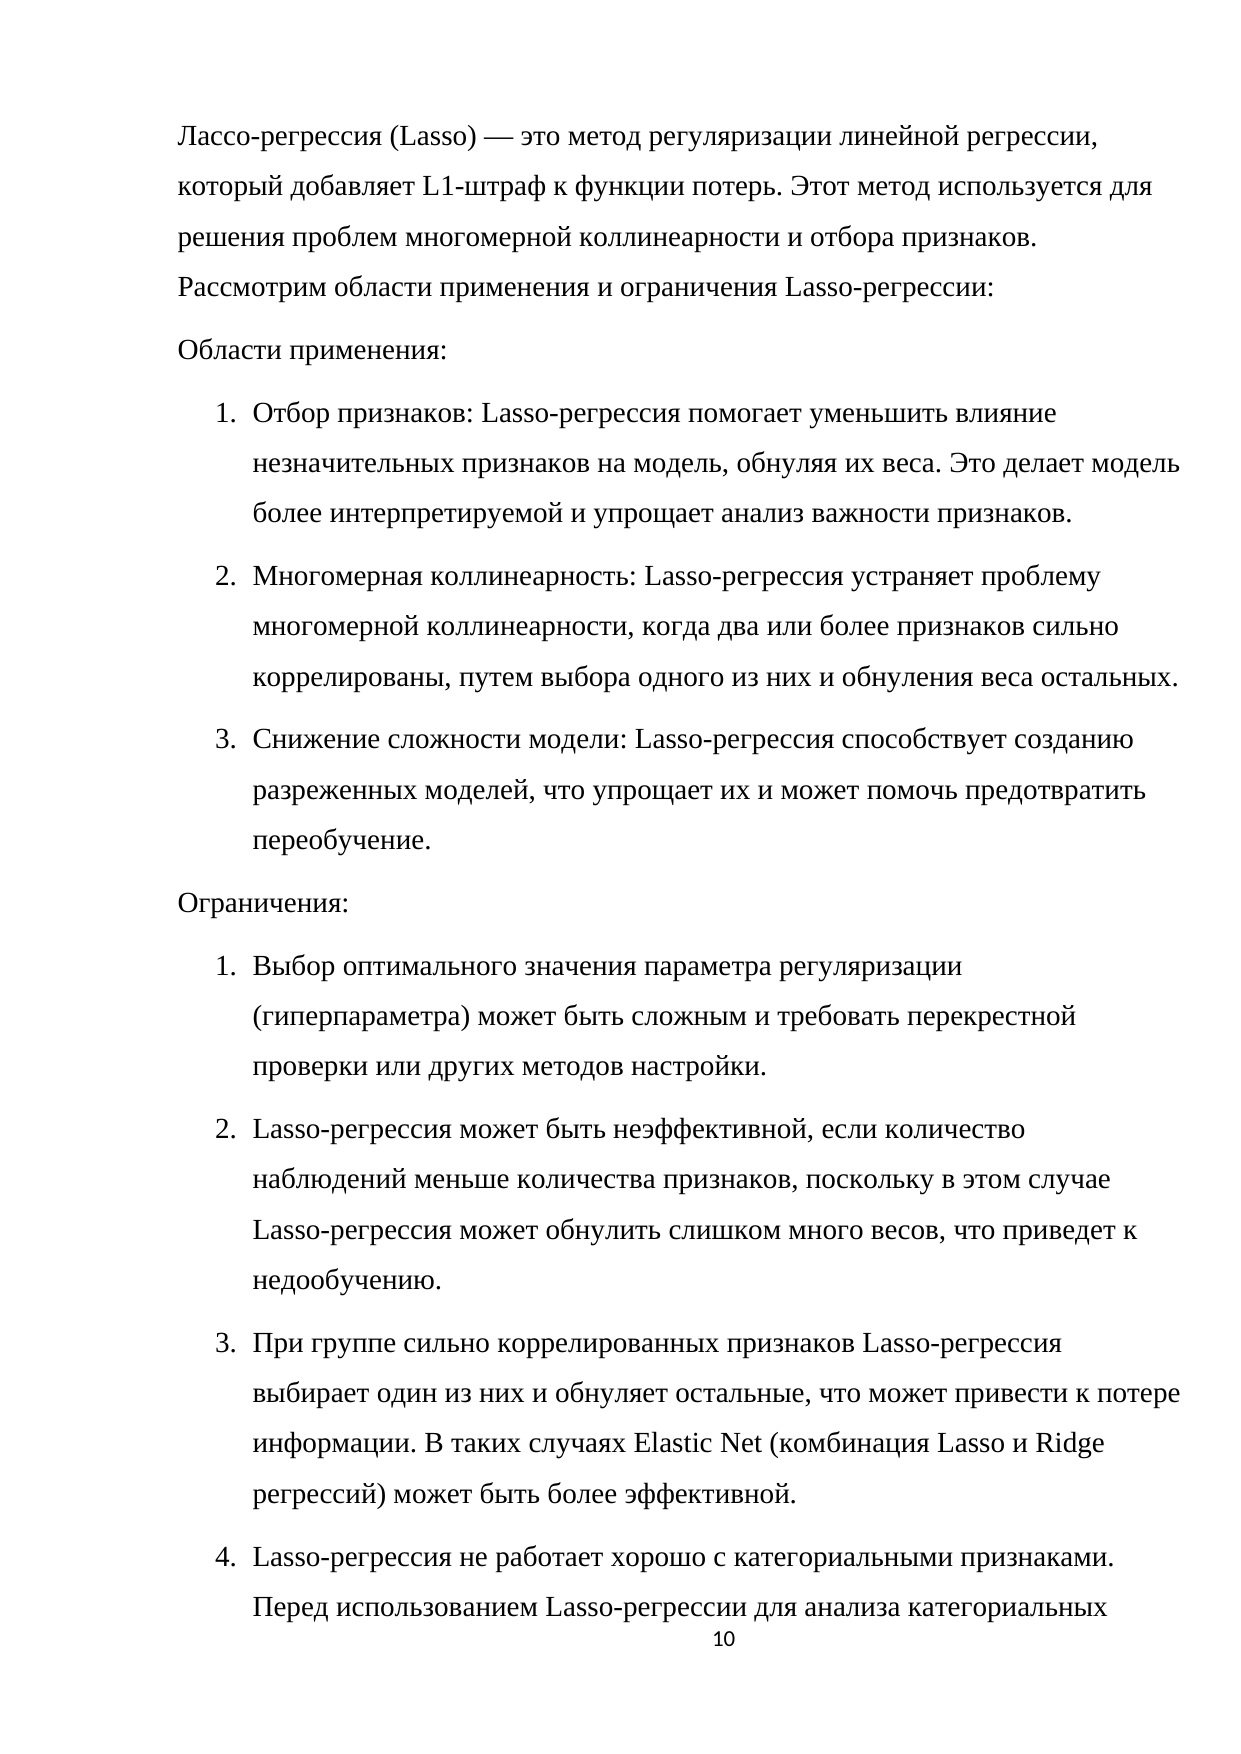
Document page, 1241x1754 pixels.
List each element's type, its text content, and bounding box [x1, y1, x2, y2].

list Снижение сложности модели: Lasso-регрессия способствует созданию разреженных моделей, что упрощает их и может помочь предотвратить переобучение. [215, 722, 1181, 856]
list Многомерная коллинеарность: Lasso-регрессия устраняет проблему многомерной коллинеарности, когда два или более признаков сильно коррелированы, путем выбора одного из них и обнуления веса остальных. [215, 558, 1181, 692]
list Lasso-регрессия может быть неэффективной, если количество наблюдений меньше количества признаков, поскольку в этом случае Lasso-регрессия может обнулить слишком много весов, что приведет к недообучению. [215, 1111, 1181, 1296]
list Выбор оптимального значения параметра регуляризации (гиперпараметра) может быть сложным и требовать перекрестной проверки или других методов настройки. [215, 948, 1181, 1082]
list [215, 1539, 1181, 1623]
list При группе сильно коррелированных признаков Lasso-регрессия выбирает один из них и обнуляет остальные, что может привести к потере информации. В таких случаях Elastic Net (комбинация Lasso и Ridge регрессий) может быть более эффективной. [215, 1325, 1181, 1509]
text Ограничения: [177, 885, 1181, 918]
list Отбор признаков: Lasso-регрессия помогает уменьшить влияние незначительных признаков на модель, обнуляя их веса. Это делает модель более интерпретируемой и упрощает анализ важности признаков. [215, 395, 1181, 529]
text Лассо-регрессия (Lasso) — это метод регуляризации линейной регрессии, который добавляет L1-штраф к функции потерь. Этот метод используется для решения проблем многомерной коллинеарности и отбора признаков. Рассмотрим области применения и ограничения Lasso-регрессии: [177, 118, 1181, 303]
text Области применения: [177, 332, 1181, 365]
